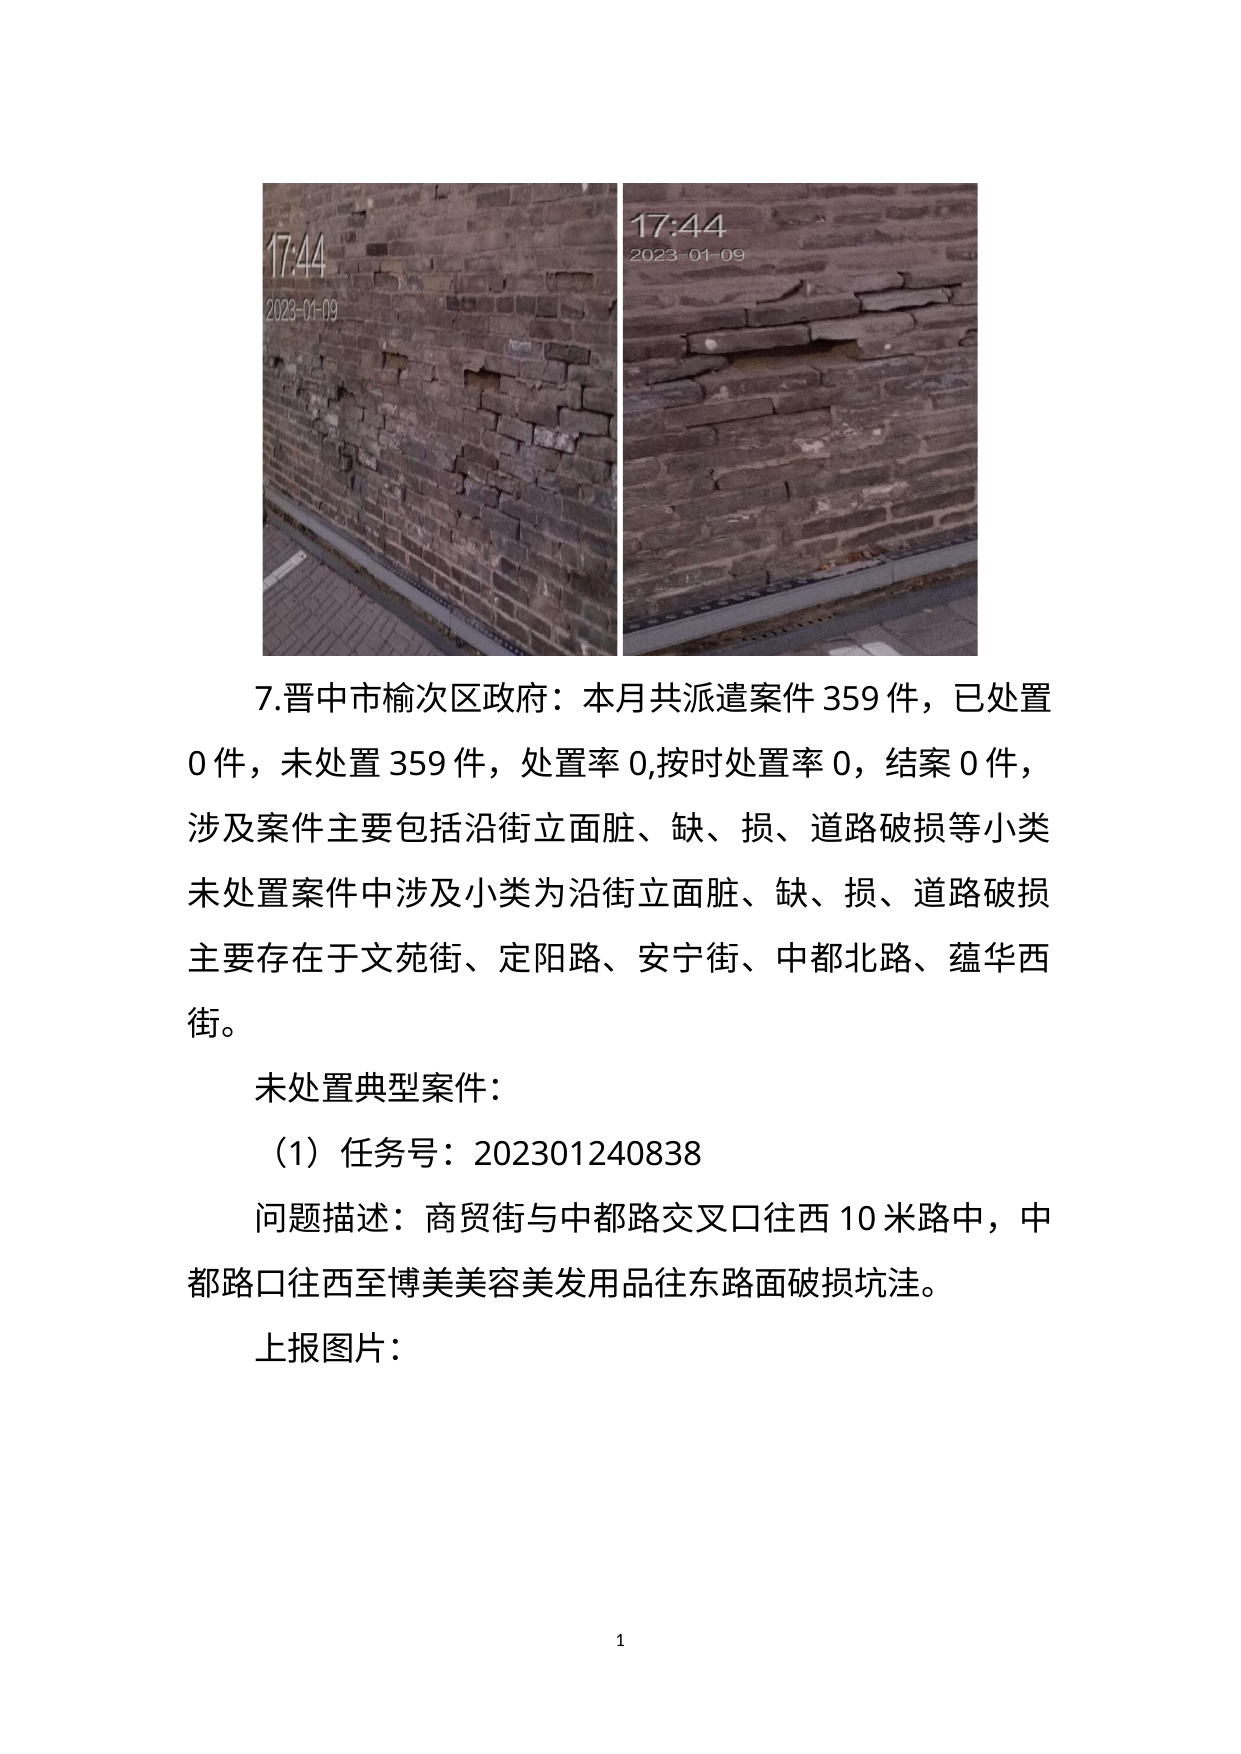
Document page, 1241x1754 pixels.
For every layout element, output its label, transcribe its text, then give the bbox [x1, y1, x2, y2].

picture [622, 183, 978, 656]
picture [262, 183, 618, 656]
text 未处置典型案件： [187, 1053, 1053, 1118]
text 问题描述：商贸街与中都路交叉口往西10米路中，中都路口往西至博美美容美发用品往东路面破损坑洼。 [187, 1183, 1053, 1313]
text （1）任务号：202301240838 [187, 1118, 1053, 1183]
text 上报图片： [187, 1313, 1053, 1378]
text 7.晋中市榆次区政府：本月共派遣案件359件，已处置0件，未处置359件，处置率0,按时处置率0，结案0件，涉及案件主要包括沿街立面脏、缺、损、道路破损等小类。未处置案件中涉及小类为沿街立面脏、缺、损、道路破损，主要存在于文苑街、定阳路、安宁街、中都北路、蕴华西街。 [187, 663, 1053, 1053]
